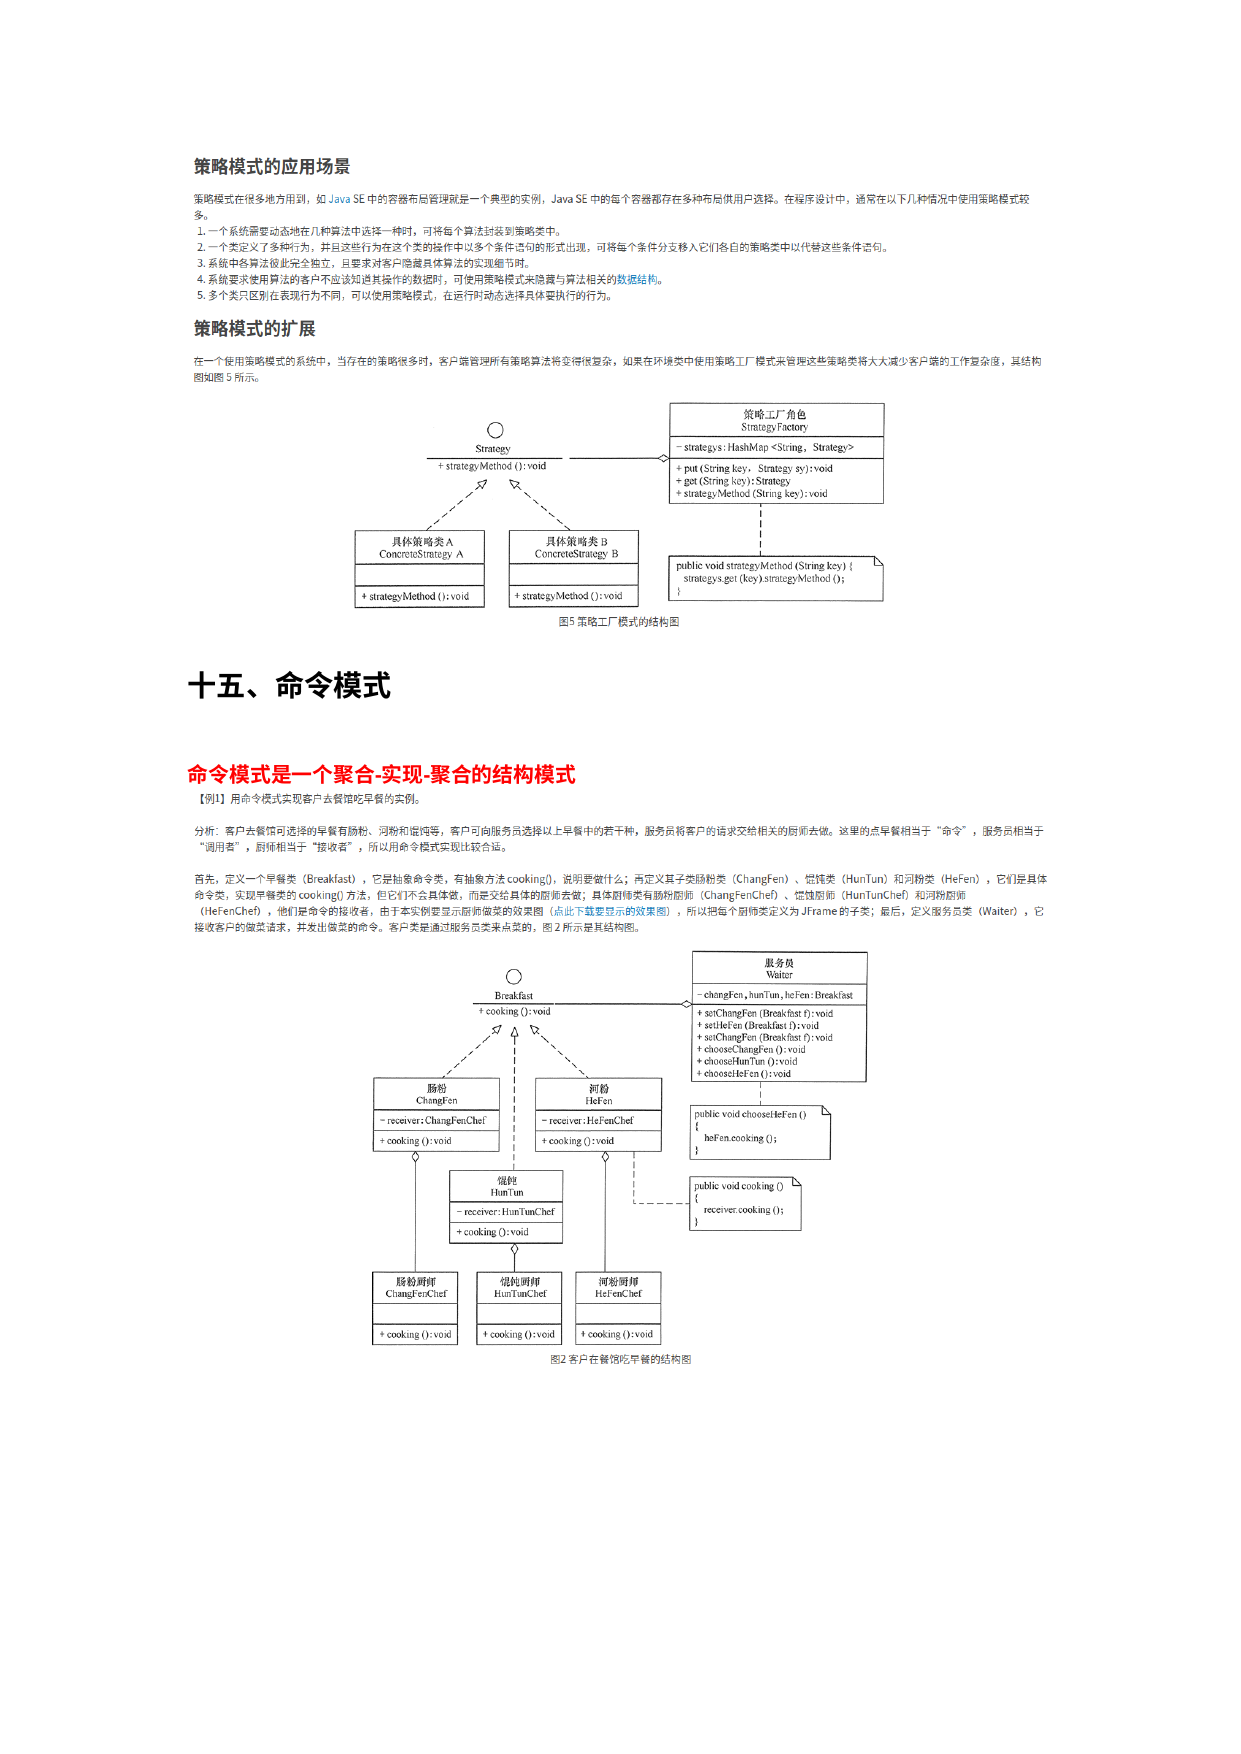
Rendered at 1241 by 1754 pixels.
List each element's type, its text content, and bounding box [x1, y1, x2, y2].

subtitle 十五、命令模式 [187, 662, 1053, 704]
text 命令模式是一个聚合-实现-聚合的结构模式 [187, 758, 1053, 788]
picture [187, 788, 1052, 1369]
picture [187, 150, 1050, 633]
